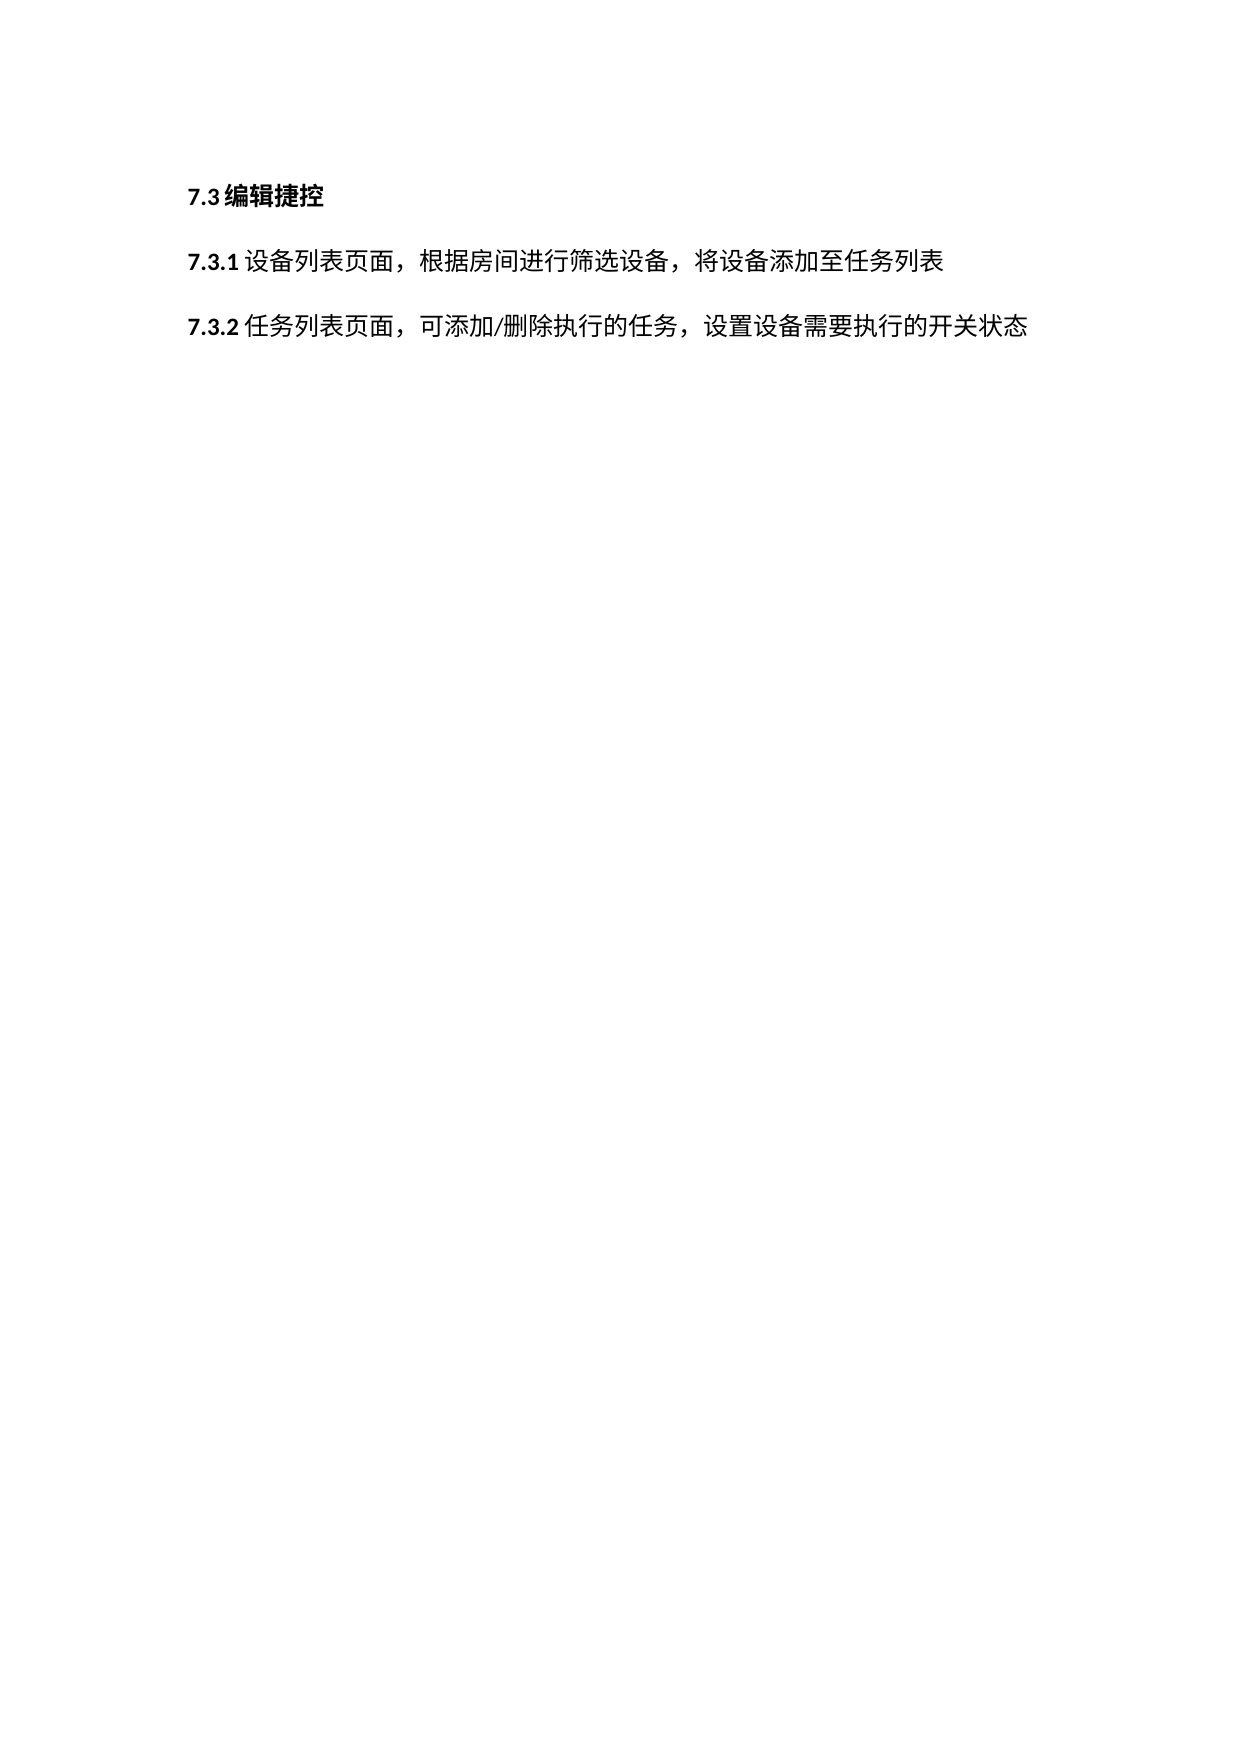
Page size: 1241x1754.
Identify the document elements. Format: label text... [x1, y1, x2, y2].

text 7.3.1设备列表页面，根据房间进行筛选设备，将设备添加至任务列表 [187, 227, 1042, 292]
text 7.3编辑捷控 [187, 162, 1042, 227]
text 7.3.2任务列表页面，可添加/删除执行的任务，设置设备需要执行的开关状态 [187, 292, 1042, 357]
